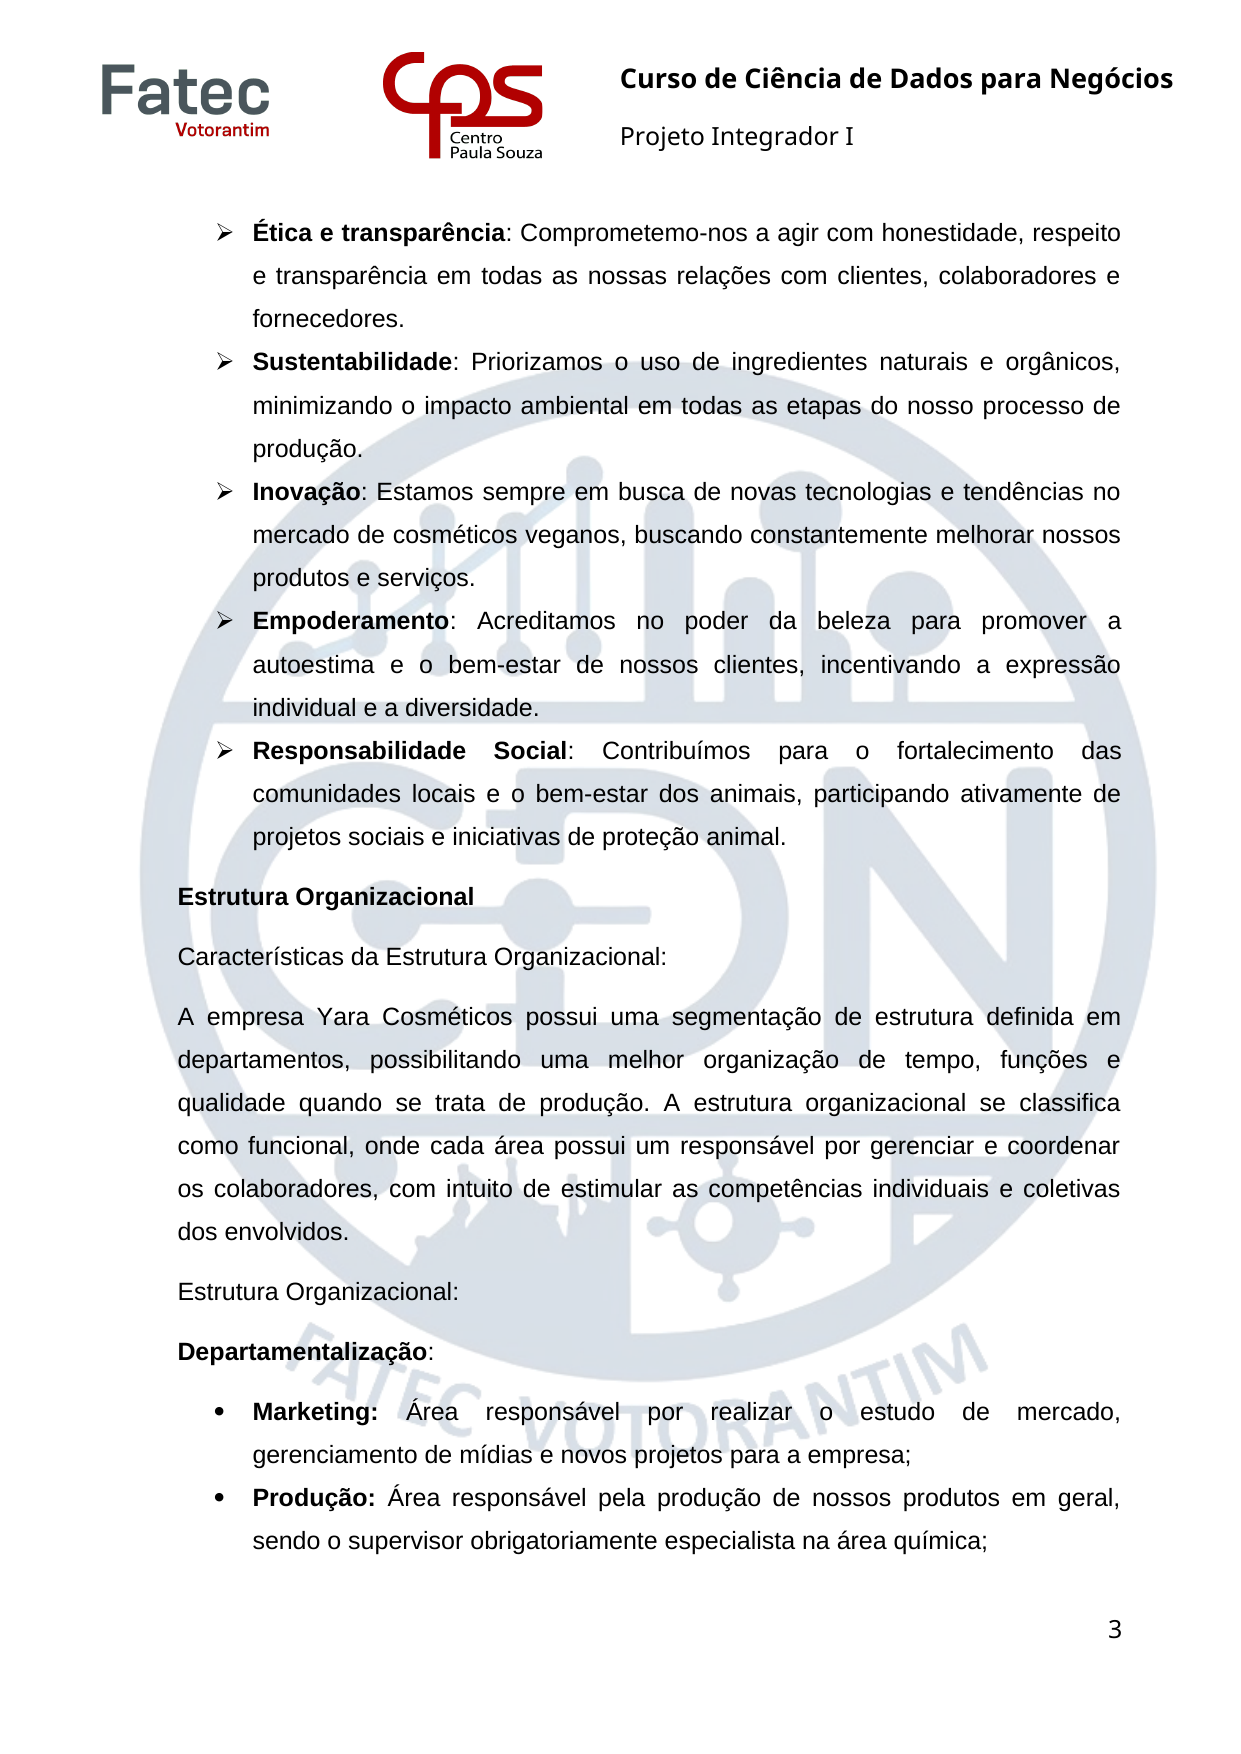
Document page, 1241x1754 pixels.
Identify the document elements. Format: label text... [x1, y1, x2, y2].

list Empoderamento: Acreditamos no poder da beleza para promover a autoestima e o bem-estar de nossos clientes, incentivando a expressão individual e a diversidade. [215, 606, 1122, 721]
text A empresa Yara Cosméticos possui uma segmentação de estrutura definida em departamentos, possibilitando uma melhor organização de tempo, funções e qualidade quando se trata de produção. A estrutura organizacional se classifica como funcional, onde cada área possui um responsável por gerenciar e coordenar os colaboradores, com intuito de estimular as competências individuais e coletivas dos envolvidos. [177, 1002, 1122, 1246]
list Inovação: Estamos sempre em busca de novas tecnologias e tendências no mercado de cosméticos veganos, buscando constantemente melhorar nossos produtos e serviços. [215, 477, 1122, 592]
text Estrutura Organizacional: [177, 1277, 1122, 1306]
list Ética e transparência: Comprometemo-nos a agir com honestidade, respeito e transparência em todas as nossas relações com clientes, colaboradores e fornecedores. [215, 218, 1122, 333]
text Características da Estrutura Organizacional: [177, 942, 1122, 971]
list Responsabilidade Social: Contribuímos para o fortalecimento das comunidades locais e o bem-estar dos animais, participando ativamente de projetos sociais e iniciativas de proteção animal. [215, 736, 1122, 851]
text Departamentalização: [177, 1337, 1122, 1366]
picture [101, 52, 543, 169]
text Estrutura Organizacional [177, 882, 1122, 911]
list Marketing: Área responsável por realizar o estudo de mercado, gerenciamento de mídias e novos projetos para a empresa; [215, 1397, 1122, 1468]
list Sustentabilidade: Priorizamos o uso de ingredientes naturais e orgânicos, minimizando o impacto ambiental em todas as etapas do nosso processo de produção. [215, 347, 1122, 462]
list Produção: Área responsável pela produção de nossos produtos em geral, sendo o supervisor obrigatoriamente especialista na área química; [215, 1483, 1122, 1555]
